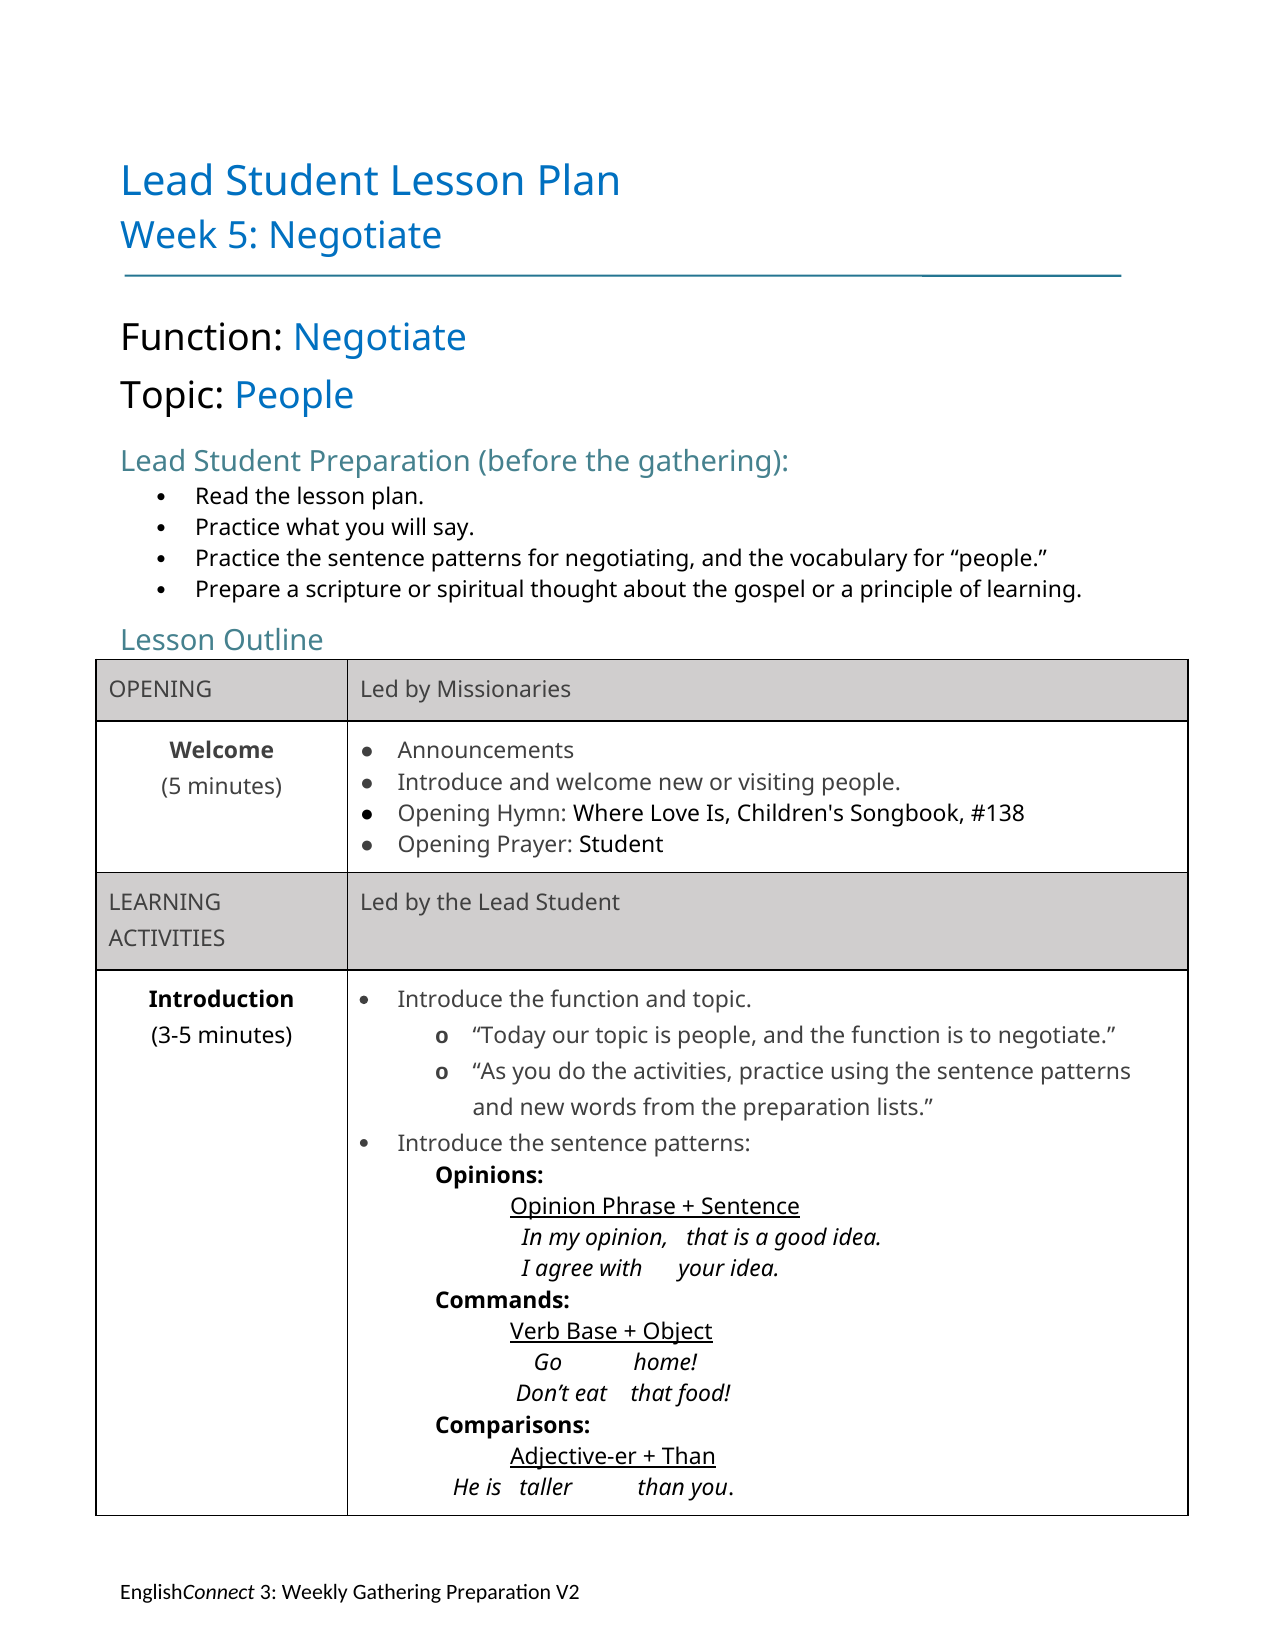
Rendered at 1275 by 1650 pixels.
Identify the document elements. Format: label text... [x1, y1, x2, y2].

table_header OPENING [97, 660, 347, 720]
table_header Led by Missionaries [348, 660, 1187, 720]
table_cell LEARNING ACTIVITIES [97, 873, 347, 969]
list Prepare a scripture or spiritual thought about the gospel or a principle of learning. [157, 573, 1155, 604]
table_cell Led by the Lead Student [348, 873, 1187, 969]
subtitle Lesson Outline [120, 619, 1155, 658]
list Practice what you will say. [157, 511, 1155, 542]
list Read the lesson plan. [157, 479, 1155, 511]
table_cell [97, 971, 347, 1515]
subtitle Function: Negotiate [120, 310, 1155, 361]
subtitle Week 5: Negotiate [120, 208, 1155, 259]
table_cell Announcements Introduce and welcome new or visiting people. Opening Hymn: Where Love Is, Children's Songbook, #138 Opening Prayer: Student [348, 722, 1187, 872]
list Practice the sentence patterns for negotiating, and the vocabulary for “people.” [157, 542, 1155, 573]
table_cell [348, 971, 1187, 1515]
subtitle Lead Student Preparation (before the gathering): [120, 440, 1155, 479]
text Lead Student Lesson Plan [120, 151, 1155, 208]
subtitle Topic: People [120, 369, 1155, 420]
table_cell Welcome (5 minutes) [97, 722, 347, 872]
